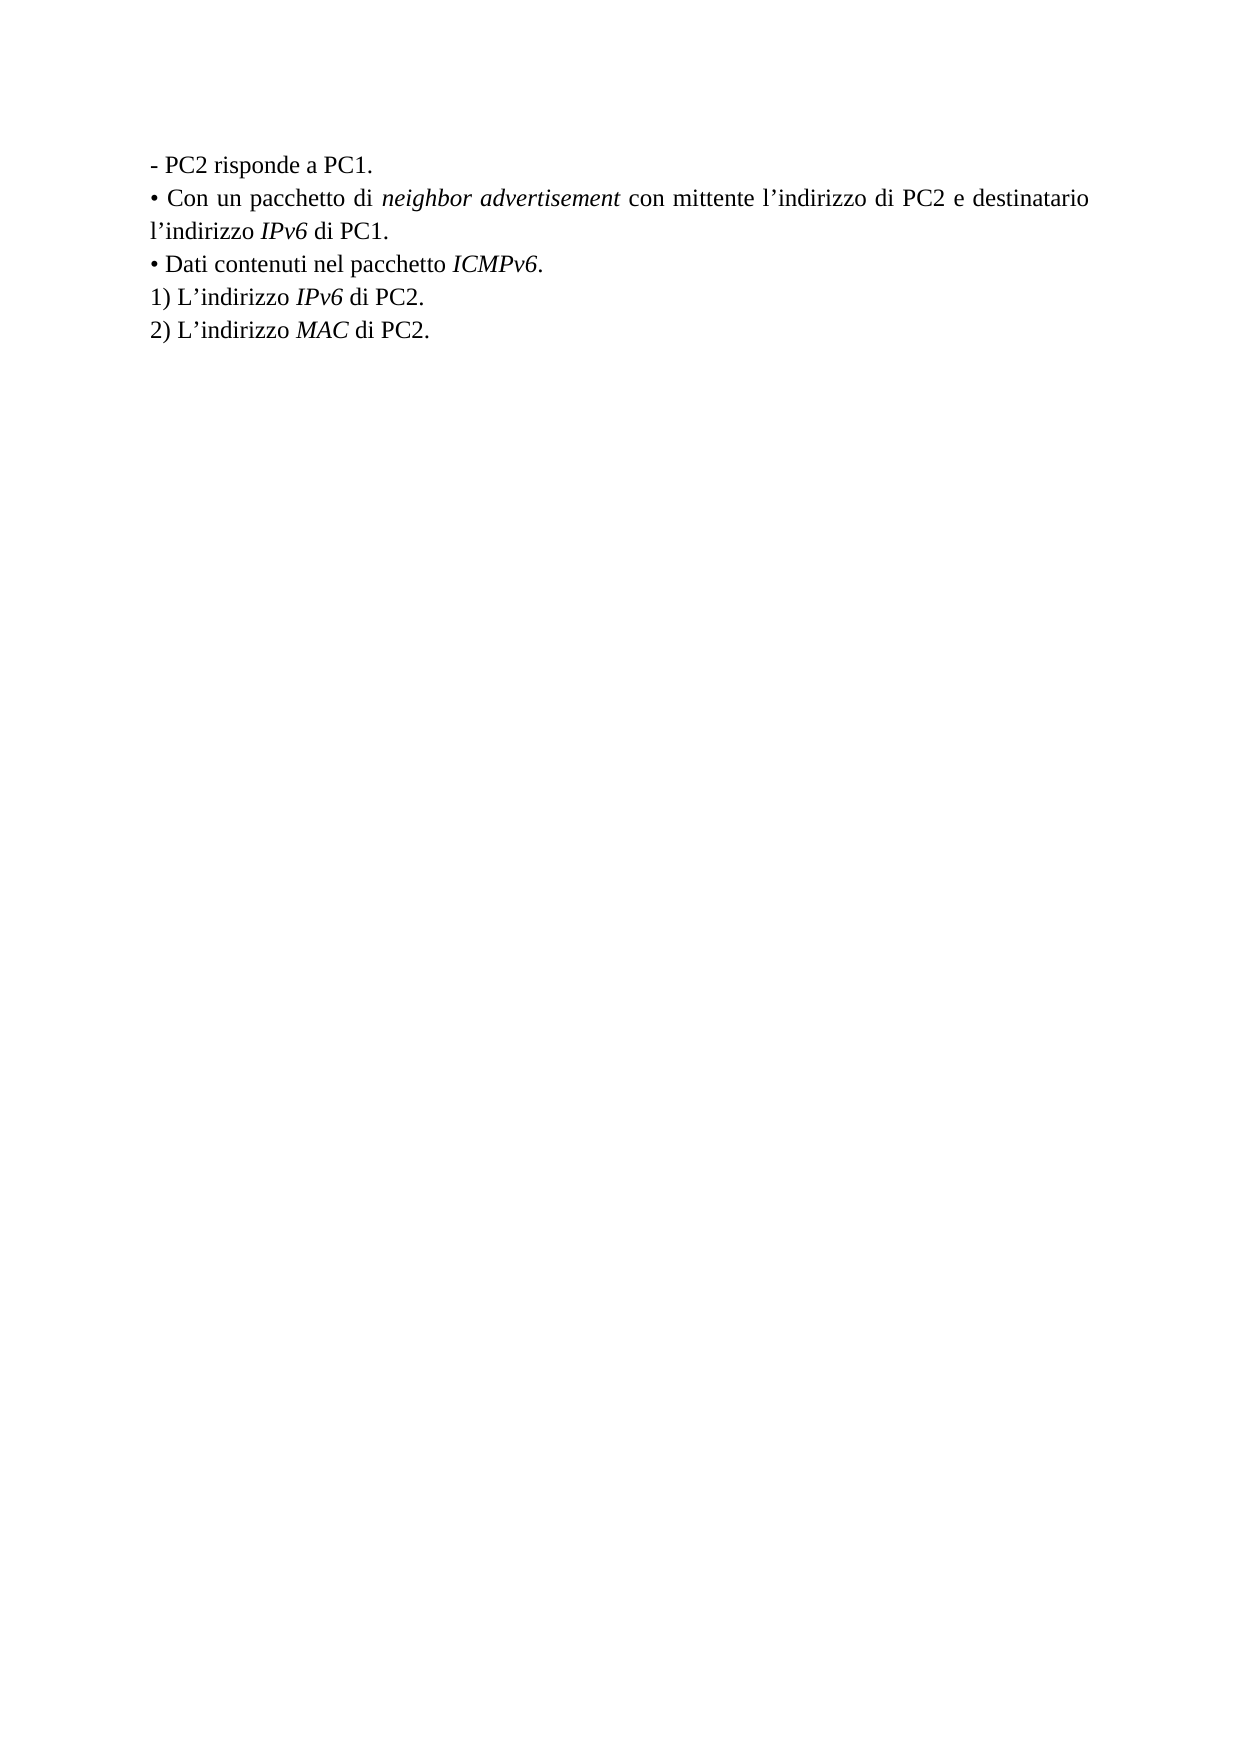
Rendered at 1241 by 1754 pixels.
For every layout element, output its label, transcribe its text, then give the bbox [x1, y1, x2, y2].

text - PC2 risponde a PC1. • Con un pacchetto di neighbor advertisement con mittente l’indirizzo di PC2 e destinatario l’indirizzo IPv6 di PC1. • Dati contenuti nel pacchetto ICMPv6. 1) L’indirizzo IPv6 di PC2. 2) L’indirizzo MAC di PC2. [150, 150, 1090, 344]
